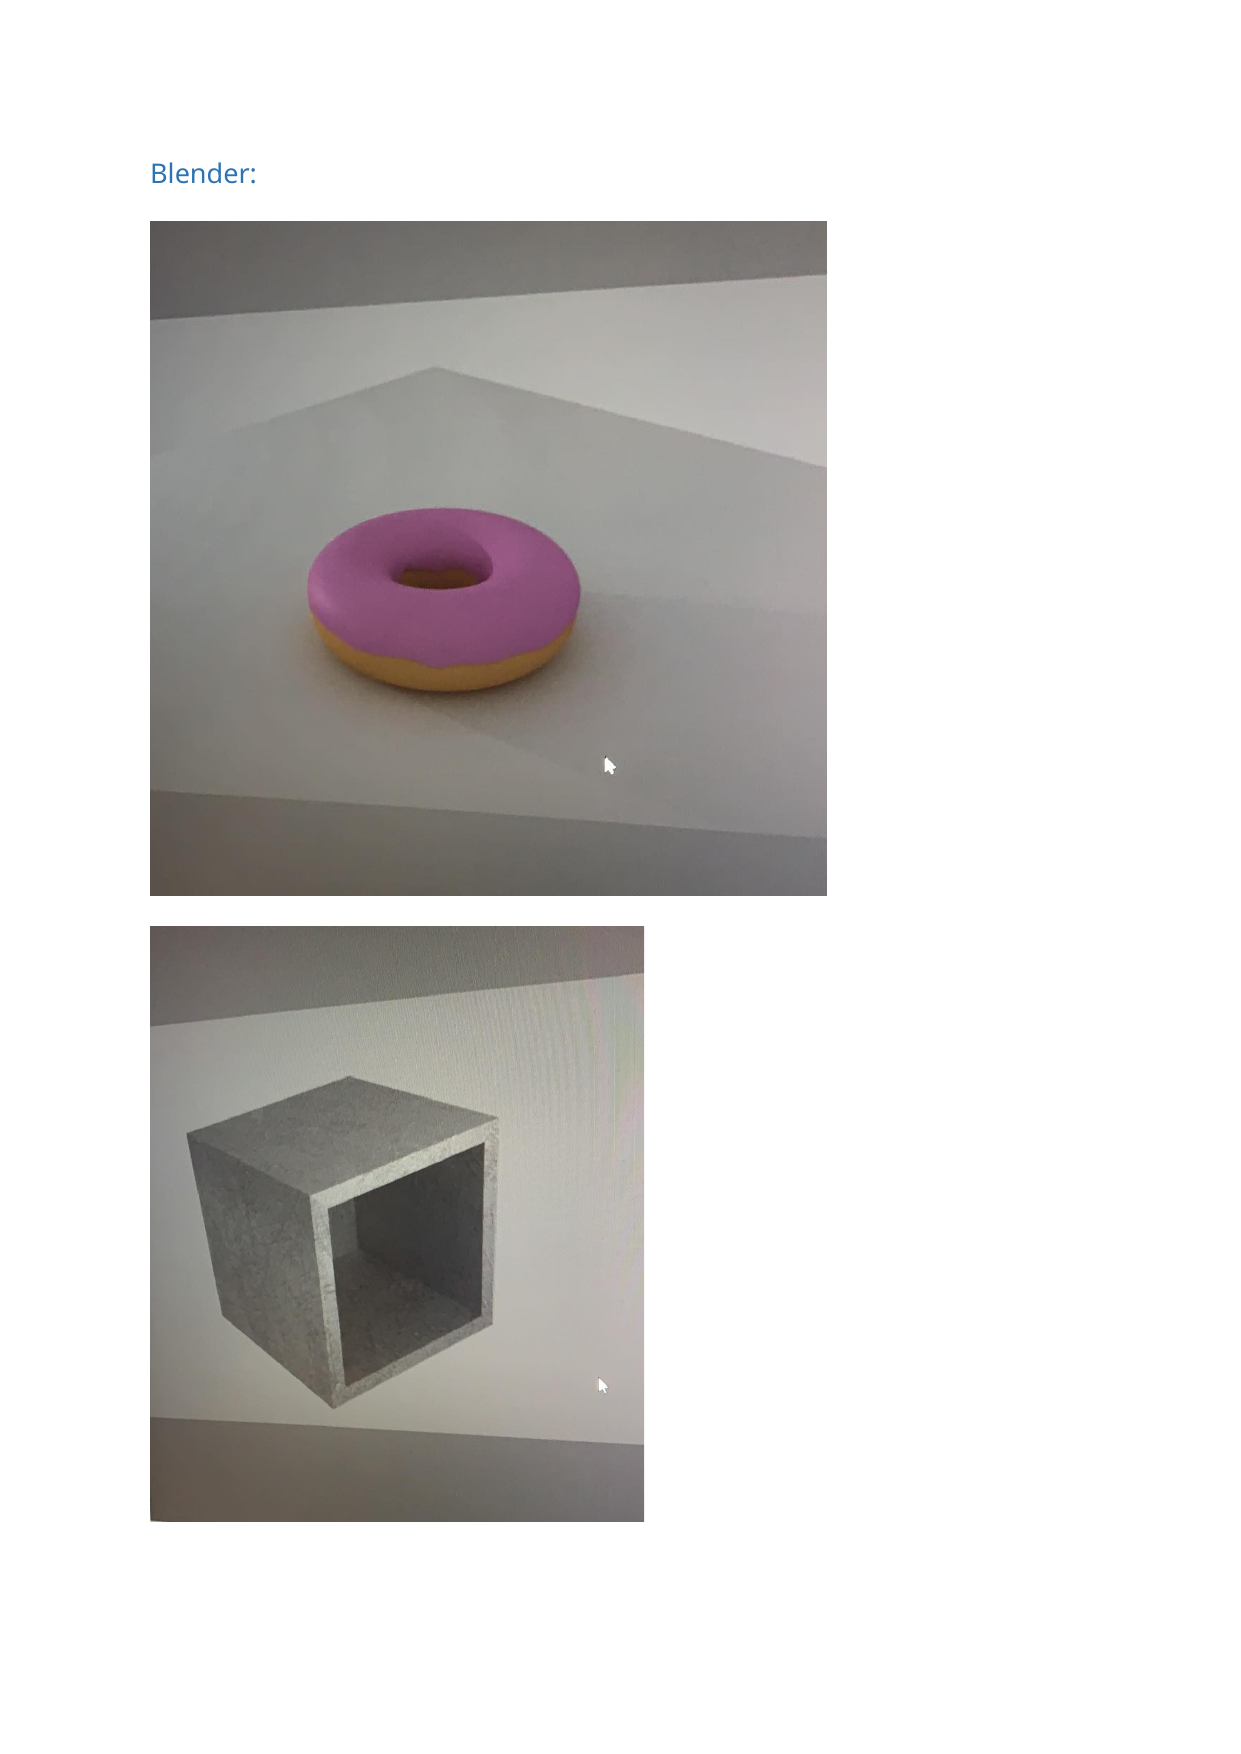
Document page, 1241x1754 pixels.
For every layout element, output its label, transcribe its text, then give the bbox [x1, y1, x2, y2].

subtitle Blender: [150, 154, 1090, 191]
picture [150, 926, 645, 1522]
picture [150, 221, 827, 896]
